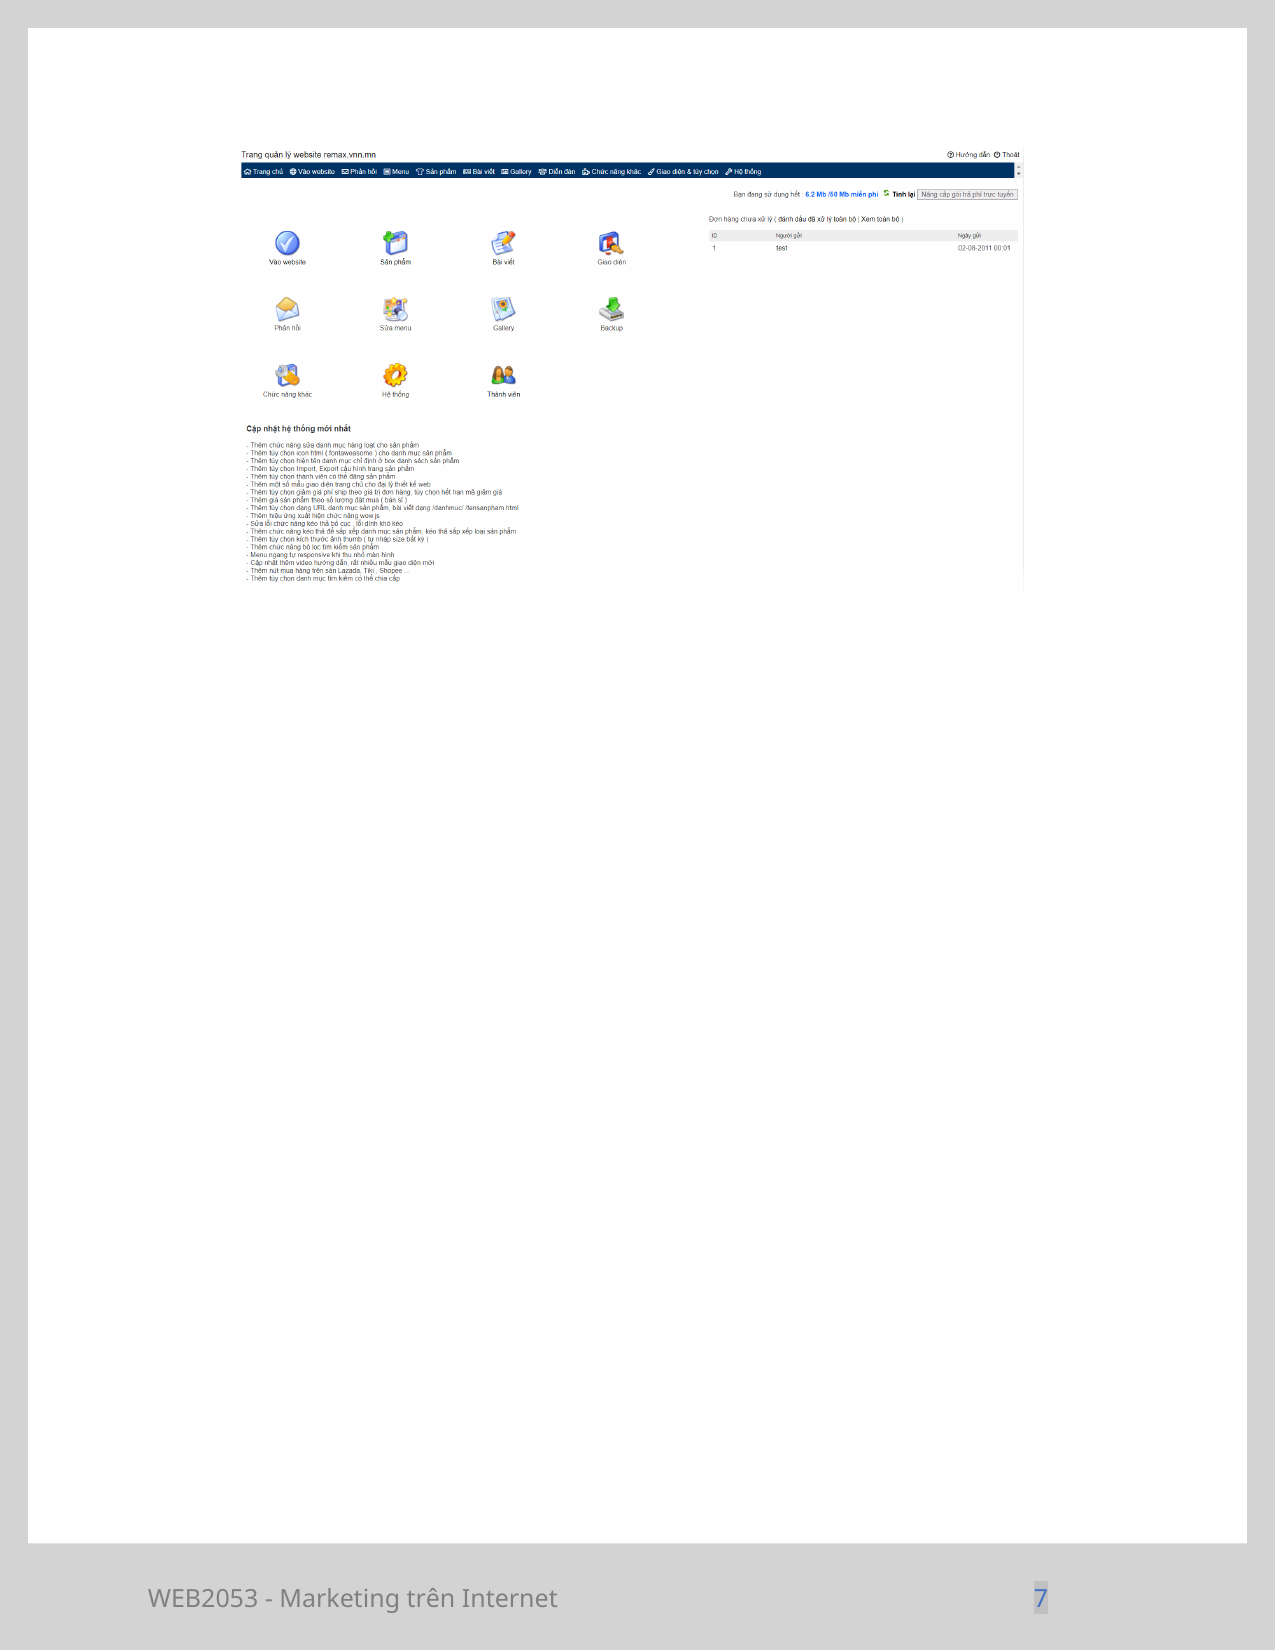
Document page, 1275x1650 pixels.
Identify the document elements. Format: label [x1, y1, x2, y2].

picture [241, 147, 1024, 592]
